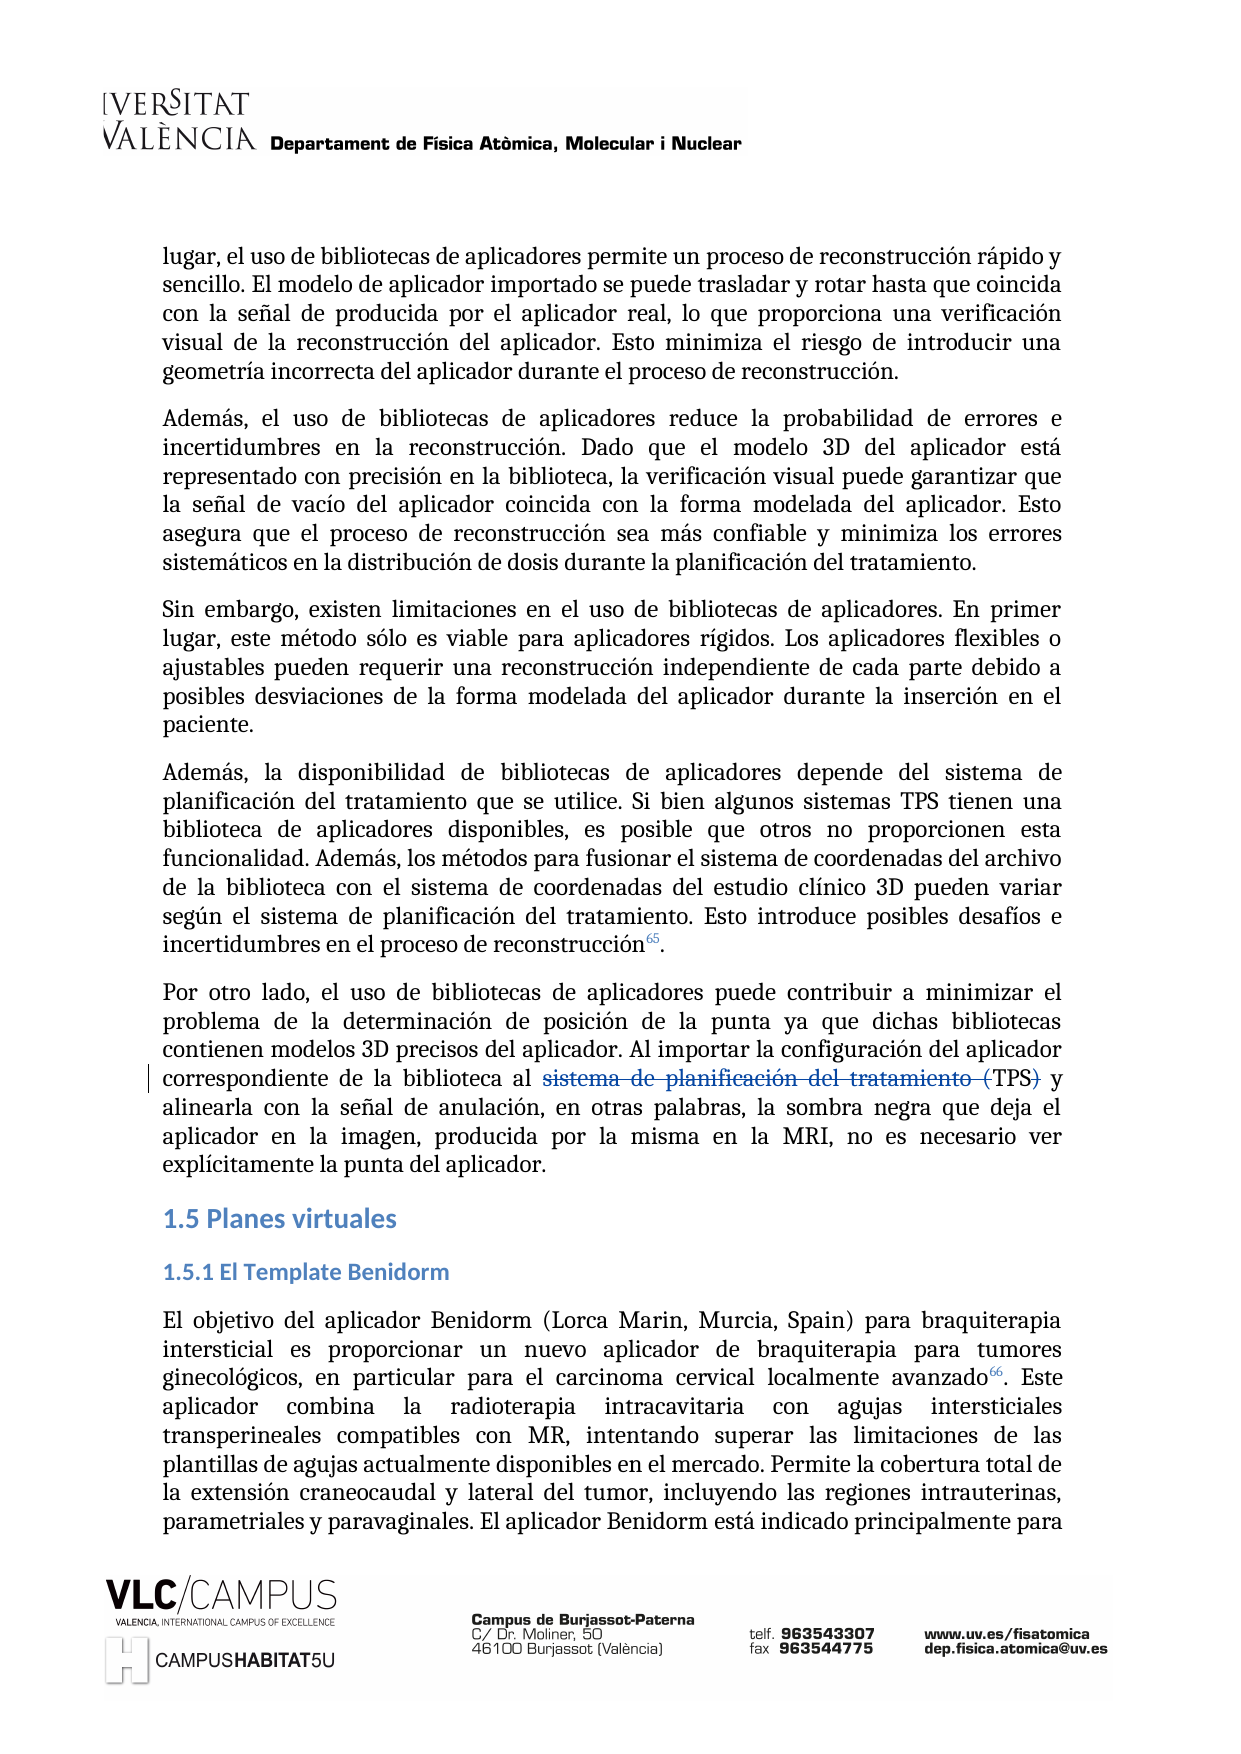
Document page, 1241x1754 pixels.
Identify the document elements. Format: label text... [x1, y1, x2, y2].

text Además, la disponibilidad de bibliotecas de aplicadores depende del sistema de planificación del tratamiento que se utilice. Si bien algunos sistemas TPS tienen una biblioteca de aplicadores disponibles, es posible que otros no proporcionen esta funcionalidad. Además, los métodos para fusionar el sistema de coordenadas del archivo de la biblioteca con el sistema de coordenadas del estudio clínico 3D pueden variar según el sistema de planificación del tratamiento. Esto introduce posibles desafíos e incertidumbres en el proceso de reconstrucción65. [162, 758, 1063, 959]
text Por otro lado, el uso de bibliotecas de aplicadores puede contribuir a minimizar el problema de la determinación de posición de la punta ya que dichas bibliotecas contienen modelos 3D precisos del aplicador. Al importar la configuración del aplicador correspondiente de la biblioteca al TPS y alinearla con la señal de anulación, en otras palabras, la sombra negra que deja el aplicador en la imagen, producida por la misma en la MRI, no es necesario ver explícitamente la punta del aplicador. [162, 978, 1063, 1179]
text Sin embargo, existen limitaciones en el uso de bibliotecas de aplicadores. En primer lugar, este método sólo es viable para aplicadores rígidos. Los aplicadores flexibles o ajustables pueden requerir una reconstrucción independiente de cada parte debido a posibles desviaciones de la forma modelada del aplicador durante la inserción en el paciente. [162, 595, 1063, 739]
subtitle 1.5.1 El Template Benidorm [162, 1256, 1063, 1287]
picture [103, 87, 748, 156]
picture [103, 1575, 1113, 1701]
subtitle 1.5 Planes virtuales [162, 1200, 1063, 1236]
text Además, el uso de bibliotecas de aplicadores reduce la probabilidad de errores e incertidumbres en la reconstrucción. Dado que el modelo 3D del aplicador está representado con precisión en la biblioteca, la verificación visual puede garantizar que la señal de vacío del aplicador coincida con la forma modelada del aplicador. Esto asegura que el proceso de reconstrucción sea más confiable y minimiza los errores sistemáticos en la distribución de dosis durante la planificación del tratamiento. [162, 404, 1063, 577]
